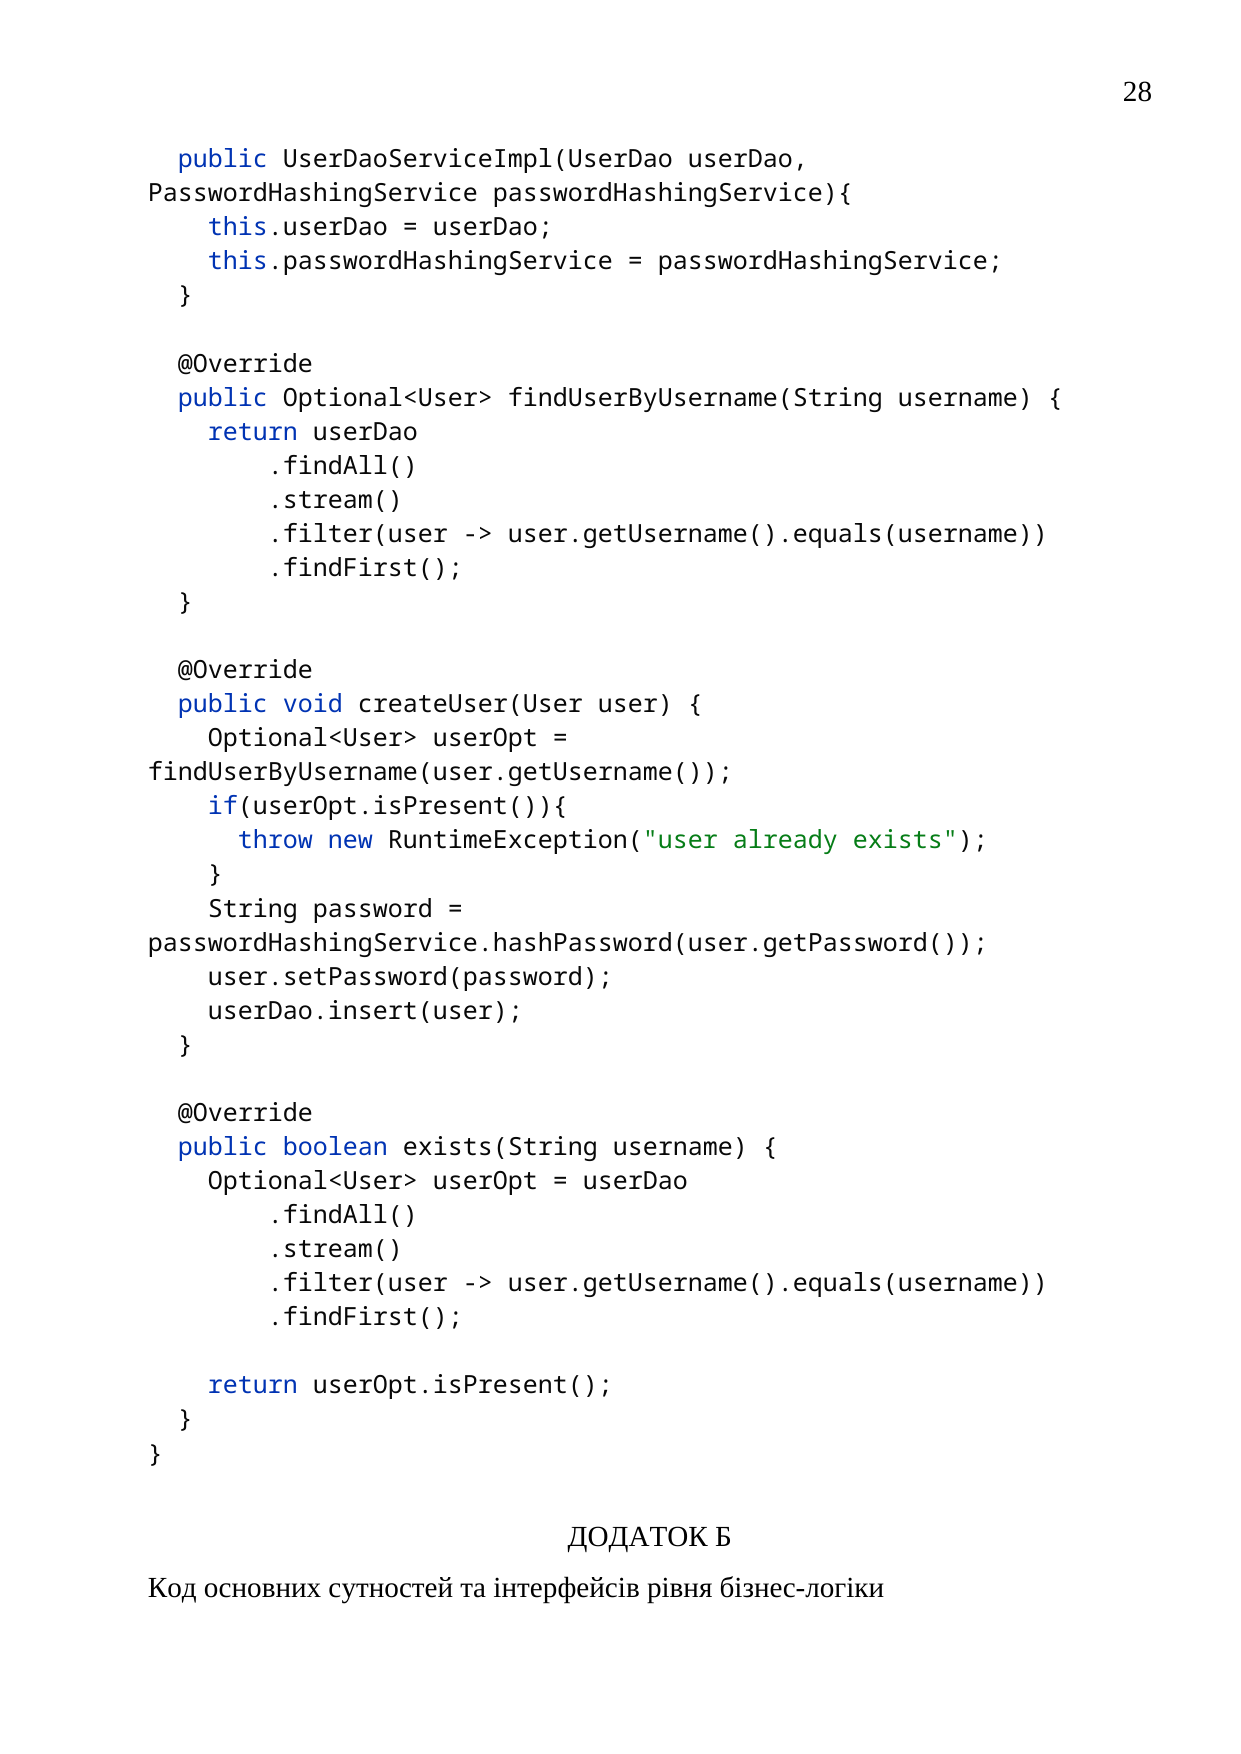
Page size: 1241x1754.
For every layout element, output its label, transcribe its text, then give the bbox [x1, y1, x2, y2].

text Код основних сутностей та інтерфейсів рівня бізнес-логіки [148, 1570, 1152, 1603]
text ДОДАТОК Б [148, 1519, 1152, 1553]
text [148, 141, 1152, 1469]
